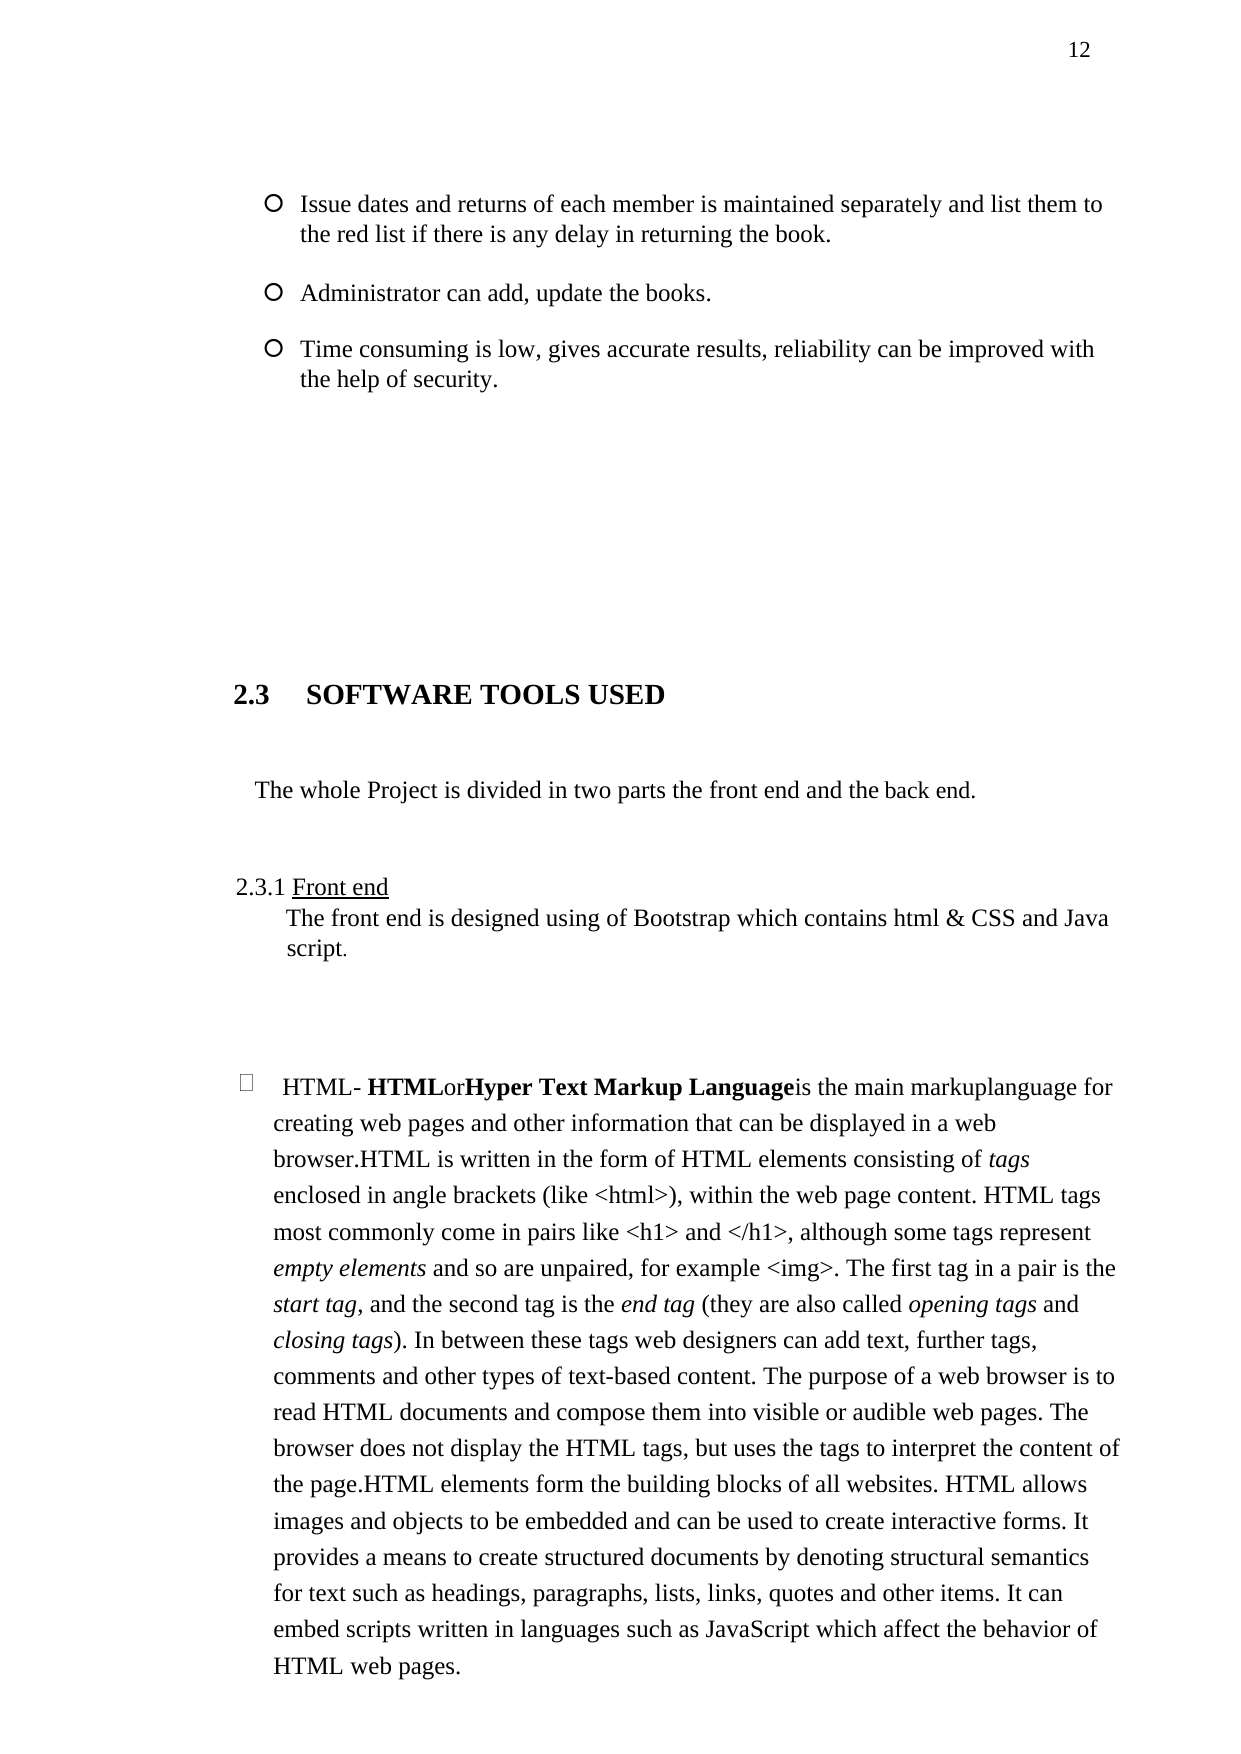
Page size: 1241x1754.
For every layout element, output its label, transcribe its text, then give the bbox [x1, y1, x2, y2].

subtitle 2.3.1 Front end [236, 872, 1119, 901]
text HTML- HTMLorHyper Text Markup Languageis the main markuplanguage for creating web pages and other information that can be displayed in a web browser.HTML is written in the form of HTML elements consisting of tags enclosed in angle brackets (like <html>), within the web page content. HTML tags most commonly come in pairs like <h1> and </h1>, although some tags represent empty elements and so are unpaired, for example <img>. The first tag in a pair is the start tag, and the second tag is the end tag (they are also called opening tags and closing tags). In between these tags web designers can add text, further tags, comments and other types of text-based content. The purpose of a web browser is to read HTML documents and compose them into visible or audible web pages. The browser does not display the HTML tags, but uses the tags to interpret the content of the page.HTML elements form the building blocks of all websites. HTML allows images and objects to be embedded and can be used to create interactive forms. It provides a means to create structured documents by denoting structural semantics for text such as headings, paragraphs, lists, links, quotes and other items. It can embed scripts written in languages such as JavaScript which affect the behavior of [236, 1068, 1121, 1643]
text HTML web pages. [273, 1651, 1121, 1679]
text The whole Project is divided in two parts the front end and the back end. [254, 776, 1121, 804]
list Time consuming is low, gives accurate results, reliability can be improved with the help of security. [262, 334, 1121, 393]
subtitle 2.3 SOFTWARE TOOLS USED [150, 677, 1119, 711]
picture [236, 1067, 275, 1096]
list Administrator can add, update the books. [262, 278, 1121, 307]
list Issue dates and returns of each member is maintained separately and list them to the red list if there is any delay in returning the book. [262, 189, 1121, 248]
text The front end is designed using of Bootstrap which contains html & CSS and Java script. [286, 903, 1121, 962]
